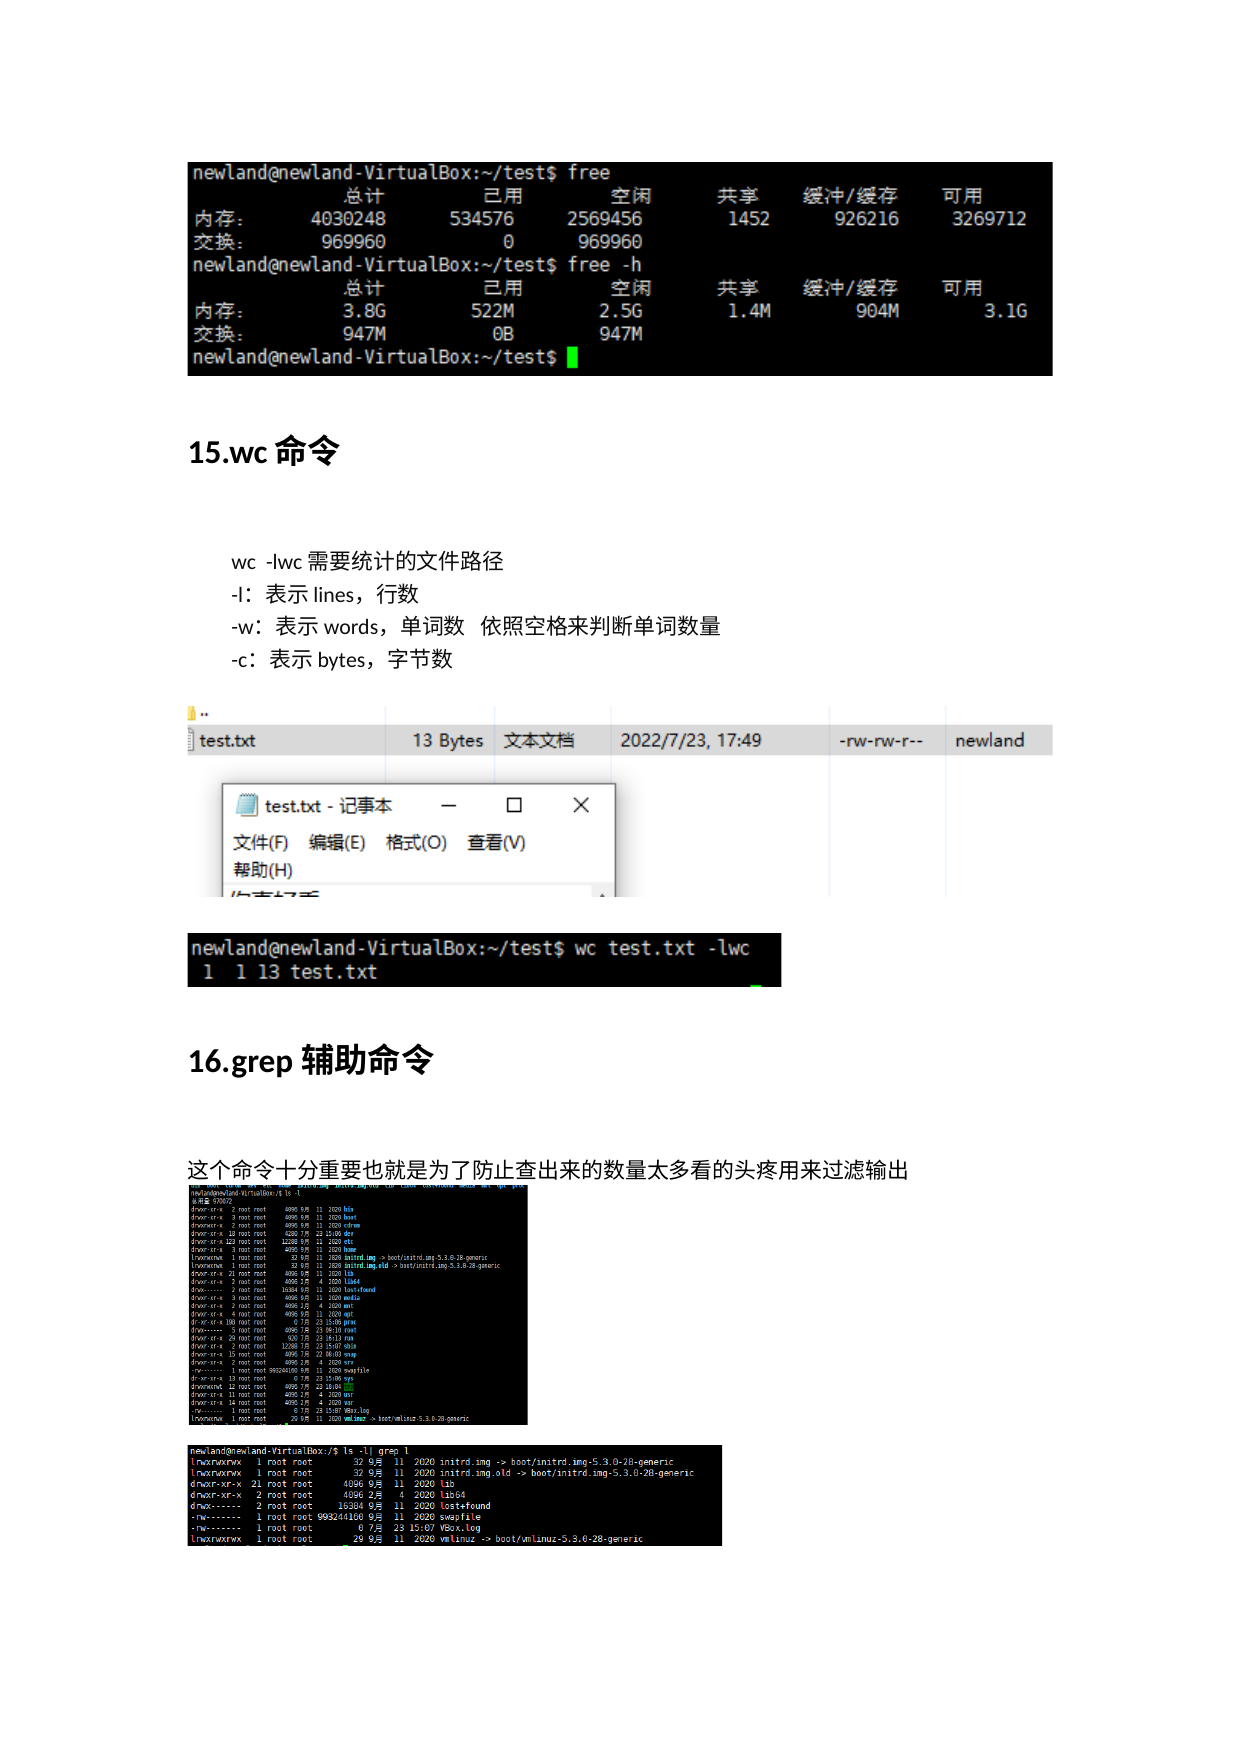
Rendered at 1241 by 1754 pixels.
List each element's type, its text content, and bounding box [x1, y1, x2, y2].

subtitle 15.wc命令 [187, 417, 1053, 482]
text wc -lwc 需要统计的文件路径 [187, 544, 1053, 576]
picture [187, 933, 782, 987]
picture [187, 706, 1053, 897]
text 这个命令十分重要也就是为了防止查出来的数量太多看的头疼用来过滤输出 [187, 1153, 1053, 1186]
text -w：表示words，单词数 依照空格来判断单词数量 [187, 609, 1053, 641]
text -c：表示bytes，字节数 [187, 641, 1053, 674]
picture [187, 162, 1053, 376]
subtitle 16. grep 辅助命令 [187, 1026, 1053, 1091]
picture [187, 1185, 528, 1425]
text -l：表示lines，行数 [187, 576, 1053, 609]
picture [187, 1445, 723, 1546]
